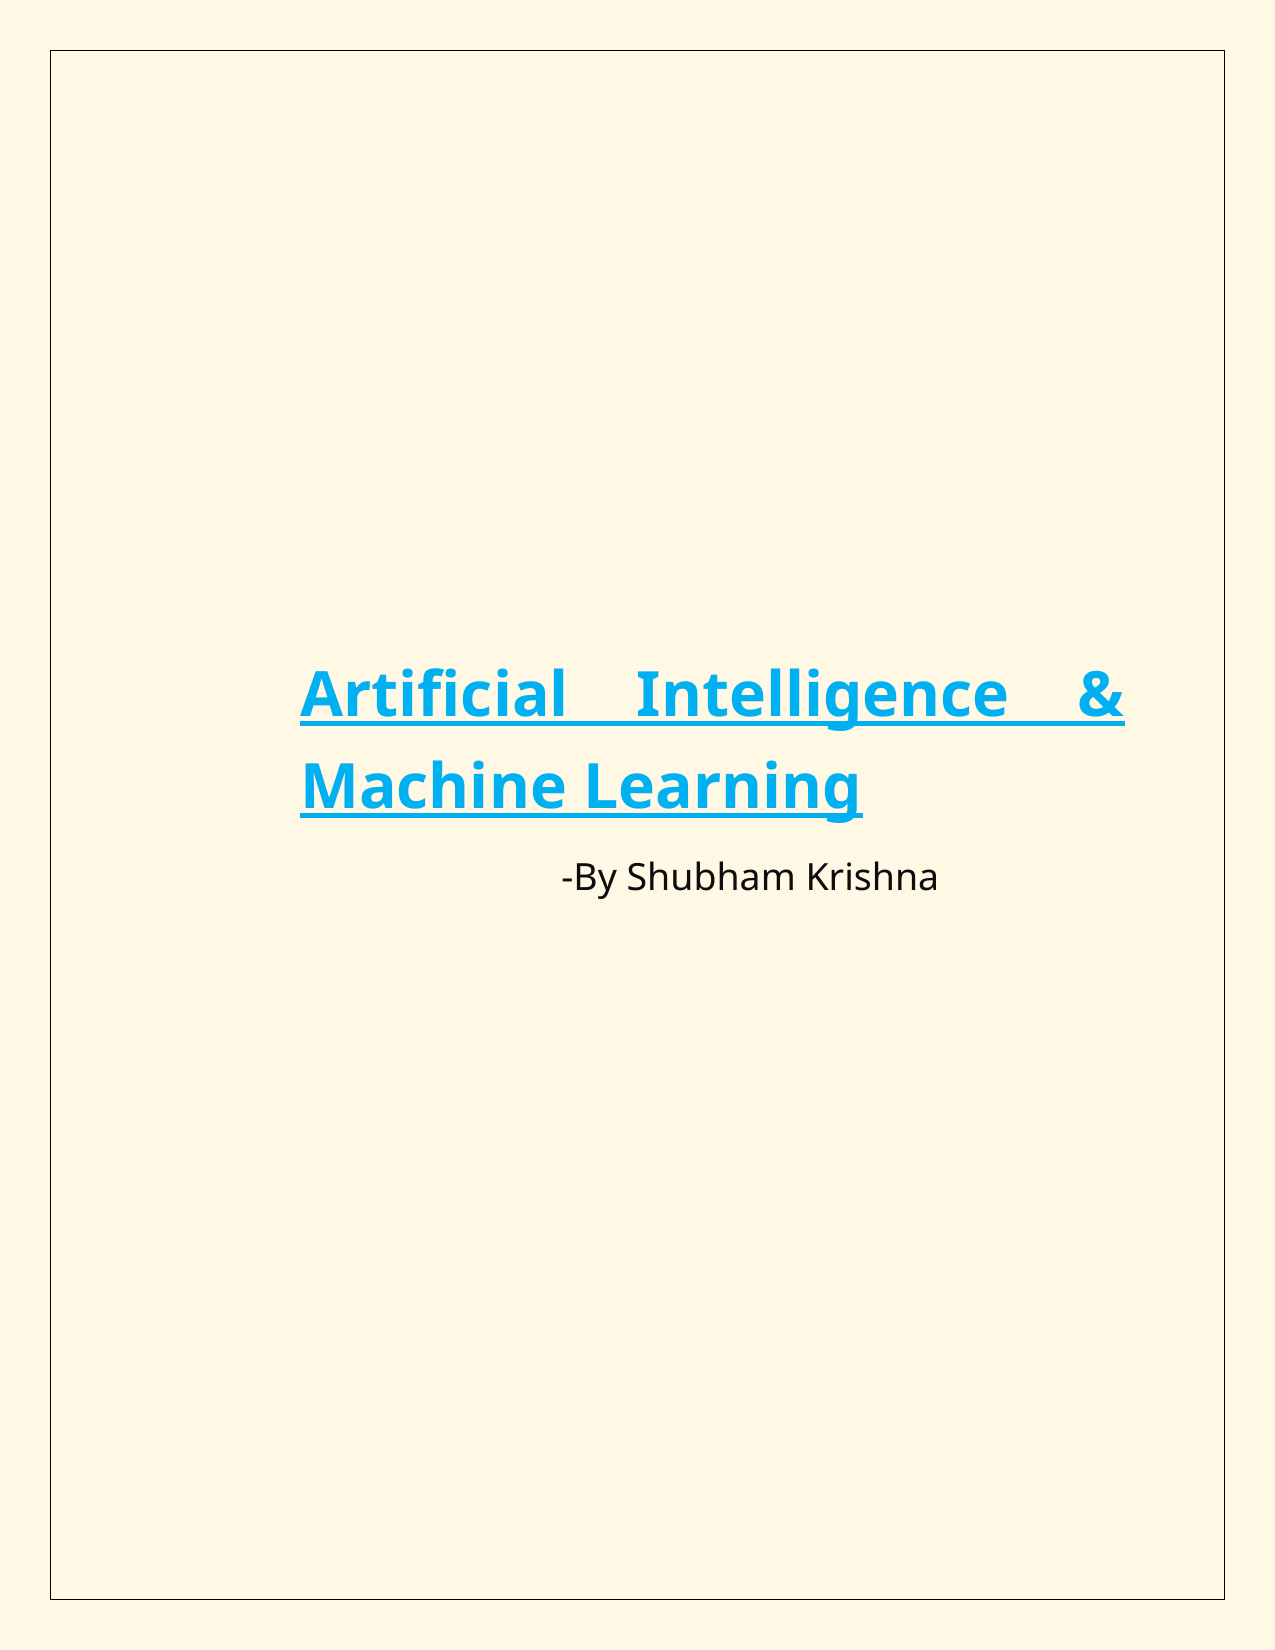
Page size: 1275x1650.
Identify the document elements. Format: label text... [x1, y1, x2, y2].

text Artificial Intelligence & Machine Learning [300, 726, 1125, 827]
list -By Shubham Krishna [337, 850, 1125, 901]
text Artificial Intelligence & Machine Learning [300, 650, 1125, 721]
